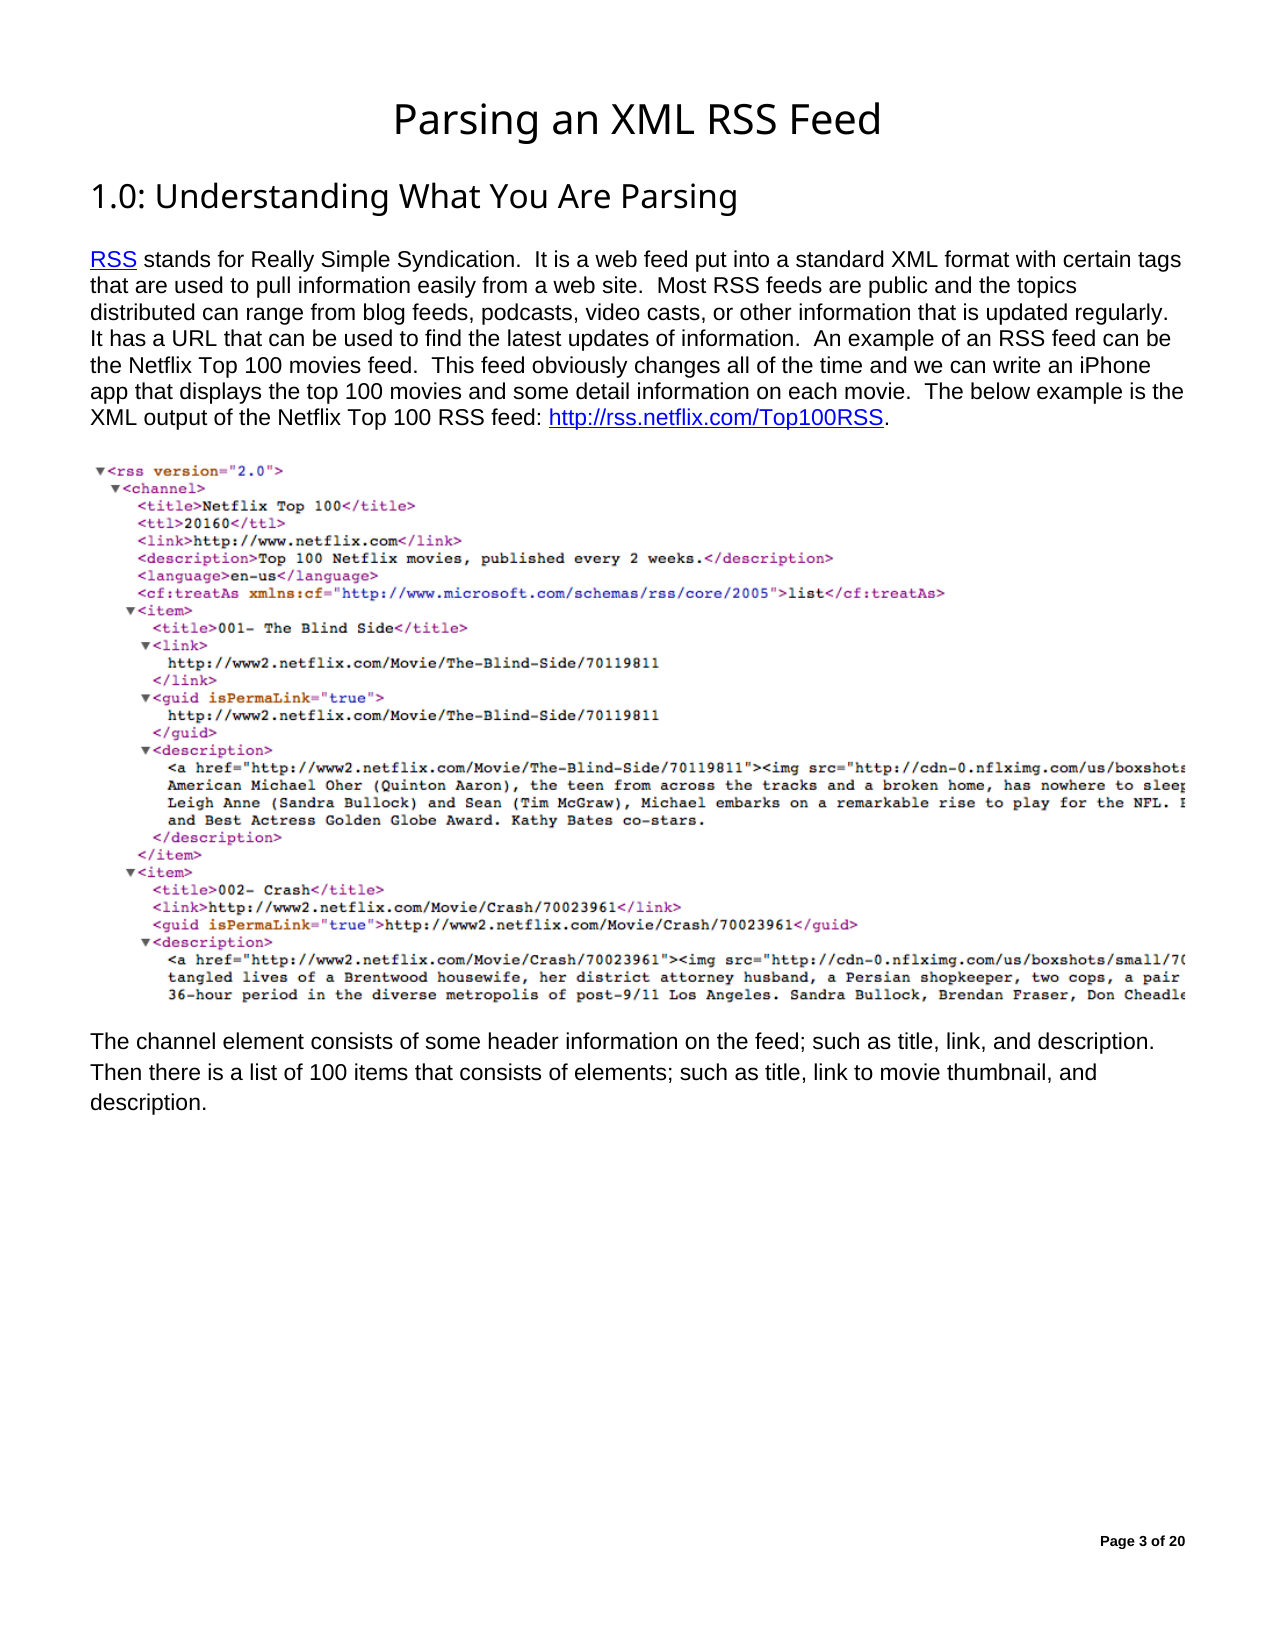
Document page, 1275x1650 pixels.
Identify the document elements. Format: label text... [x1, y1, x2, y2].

text RSS stands for Really Simple Syndication. It is a web feed put into a standard XML format with certain tags that are used to pull information easily from a web site. Most RSS feeds are public and the topics distributed can range from blog feeds, podcasts, video casts, or other information that is updated regularly. It has a URL that can be used to find the latest updates of information. An example of an RSS feed can be the Netflix Top 100 movies feed. This feed obviously changes all of the time and we can write an iPhone app that displays the top 100 movies and some detail information on each movie. The below example is the XML output of the Netflix Top 100 RSS feed: http://rss.netflix.com/Top100RSS. [90, 246, 1185, 431]
text The channel element consists of some header information on the feed; such as title, link, and description. Then there is a list of 100 items that consists of elements; such as title, link to movie thumbnail, and description. [90, 1028, 1185, 1115]
text 1.0: Understanding What You Are Parsing [90, 173, 1185, 218]
text Parsing an XML RSS Feed [90, 90, 1185, 147]
picture [90, 457, 1186, 1004]
